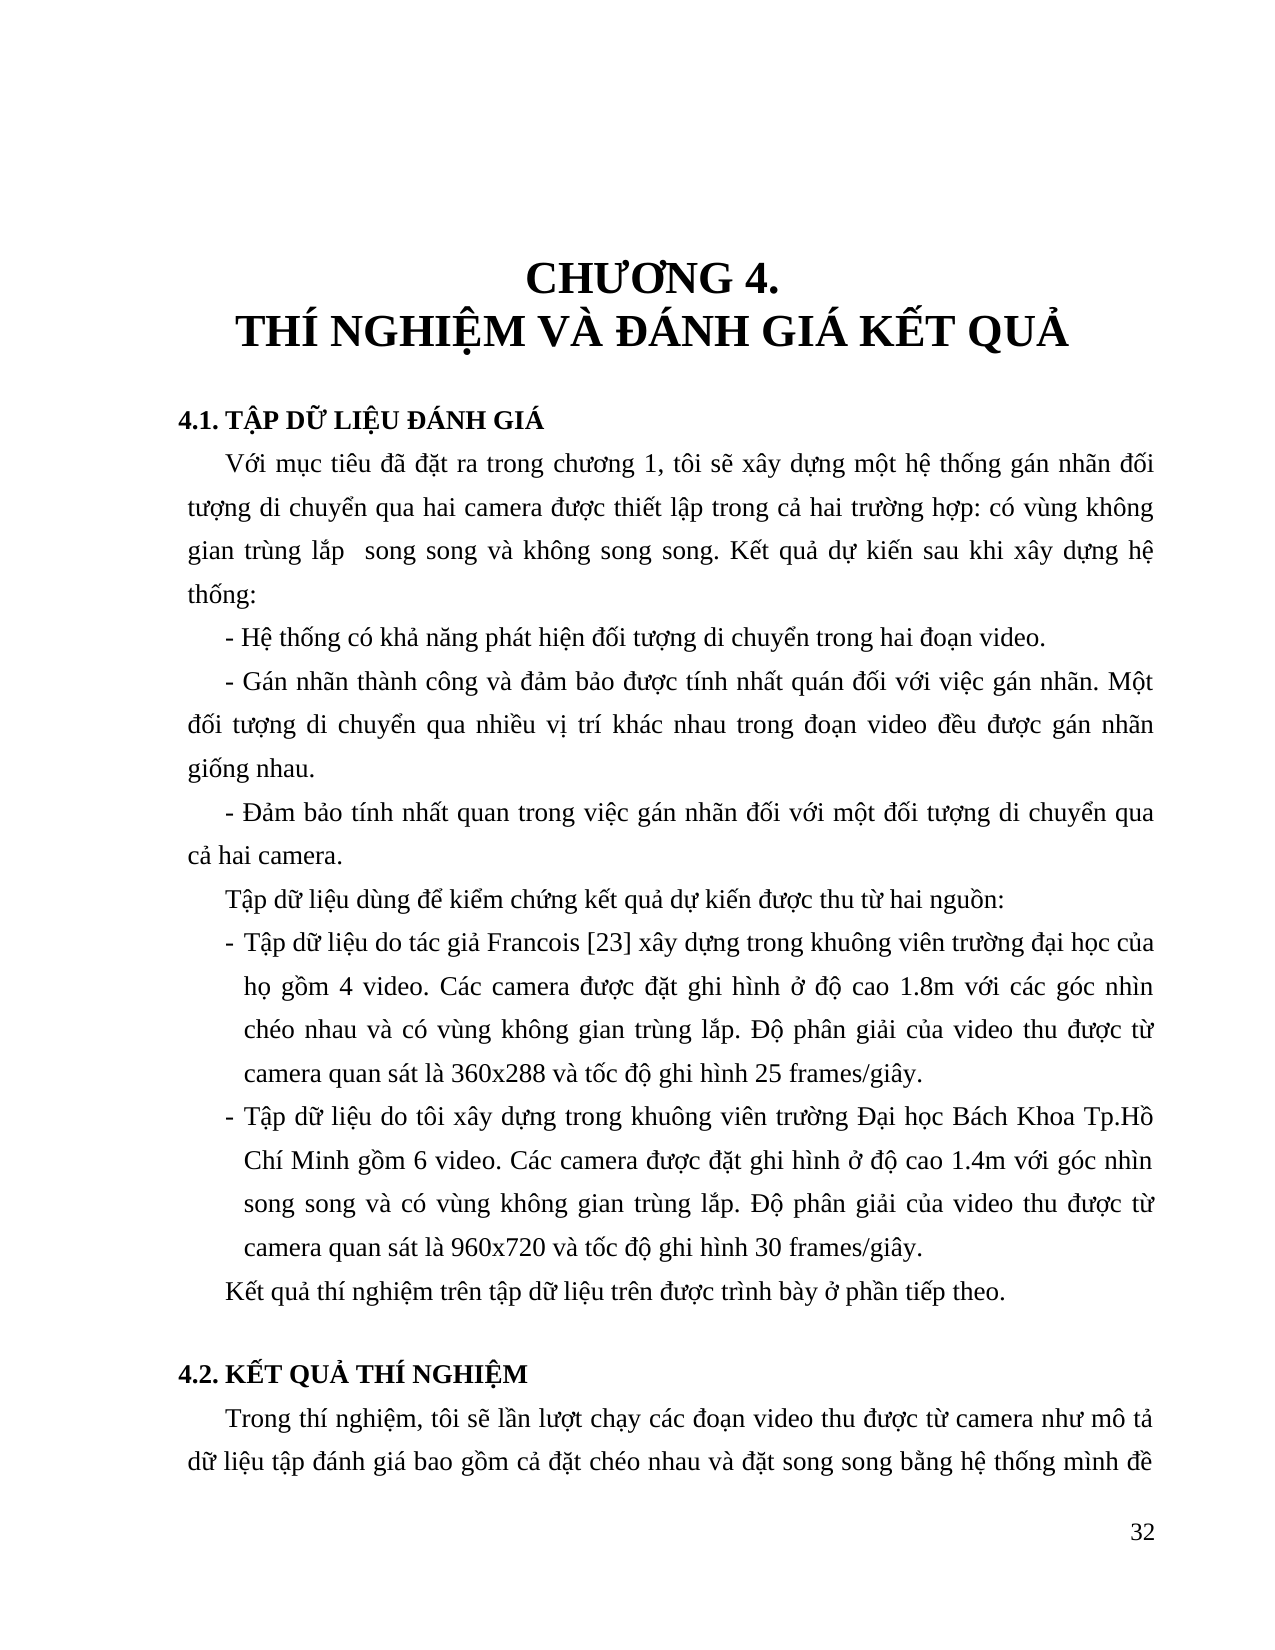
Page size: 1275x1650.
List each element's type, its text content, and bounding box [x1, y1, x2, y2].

text - Gán nhãn thành công và đảm bảo được tính nhất quán đối với việc gán nhãn. Một đối tượng di chuyển qua nhiều vị trí khác nhau trong đoạn video đều được gán nhãn giống nhau. [187, 665, 1155, 783]
list Tập dữ liệu do tôi xây dựng trong khuông viên trường Đại học Bách Khoa Tp.Hồ Chí Minh gồm 6 video. Các camera được đặt ghi hình ở độ cao 1.4m với góc nhìn song song và có vùng không gian trùng lắp. Độ phân giải của video thu được từ camera quan sát là 960x720 và tốc độ ghi hình 30 frames/giây. [225, 1100, 1155, 1262]
subtitle CHƯƠNG 4. [150, 251, 1155, 303]
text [187, 1402, 1155, 1477]
subtitle THÍ NGHIỆM VÀ ĐÁNH GIÁ KẾT QUẢ [150, 303, 1155, 356]
text Với mục tiêu đã đặt ra trong chương 1, tôi sẽ xây dựng một hệ thống gán nhãn đối tượng di chuyển qua hai camera được thiết lập trong cả hai trường hợp: có vùng không gian trùng lắp song song và không song song. Kết quả dự kiến sau khi xây dựng hệ thống: [187, 447, 1155, 609]
text Tập dữ liệu dùng để kiểm chứng kết quả dự kiến được thu từ hai nguồn: [187, 883, 1155, 914]
text - Hệ thống có khả năng phát hiện đối tượng di chuyển trong hai đoạn video. [187, 621, 1155, 653]
list Tập dữ liệu do tác giả Francois [23] xây dựng trong khuông viên trường đại học của họ gồm 4 video. Các camera được đặt ghi hình ở độ cao 1.8m với các góc nhìn chéo nhau và có vùng không gian trùng lắp. Độ phân giải của video thu được từ camera quan sát là 360x288 và tốc độ ghi hình 25 frames/giây. [225, 926, 1155, 1088]
list TẬP DỮ LIỆU ĐÁNH GIÁ [178, 404, 1155, 435]
list KẾT QUẢ THÍ NGHIỆM [178, 1358, 1155, 1389]
list Kết quả thí nghiệm trên tập dữ liệu trên được trình bày ở phần tiếp theo. [225, 1274, 1155, 1306]
text - Đảm bảo tính nhất quan trong việc gán nhãn đối với một đối tượng di chuyển qua cả hai camera. [187, 796, 1155, 870]
